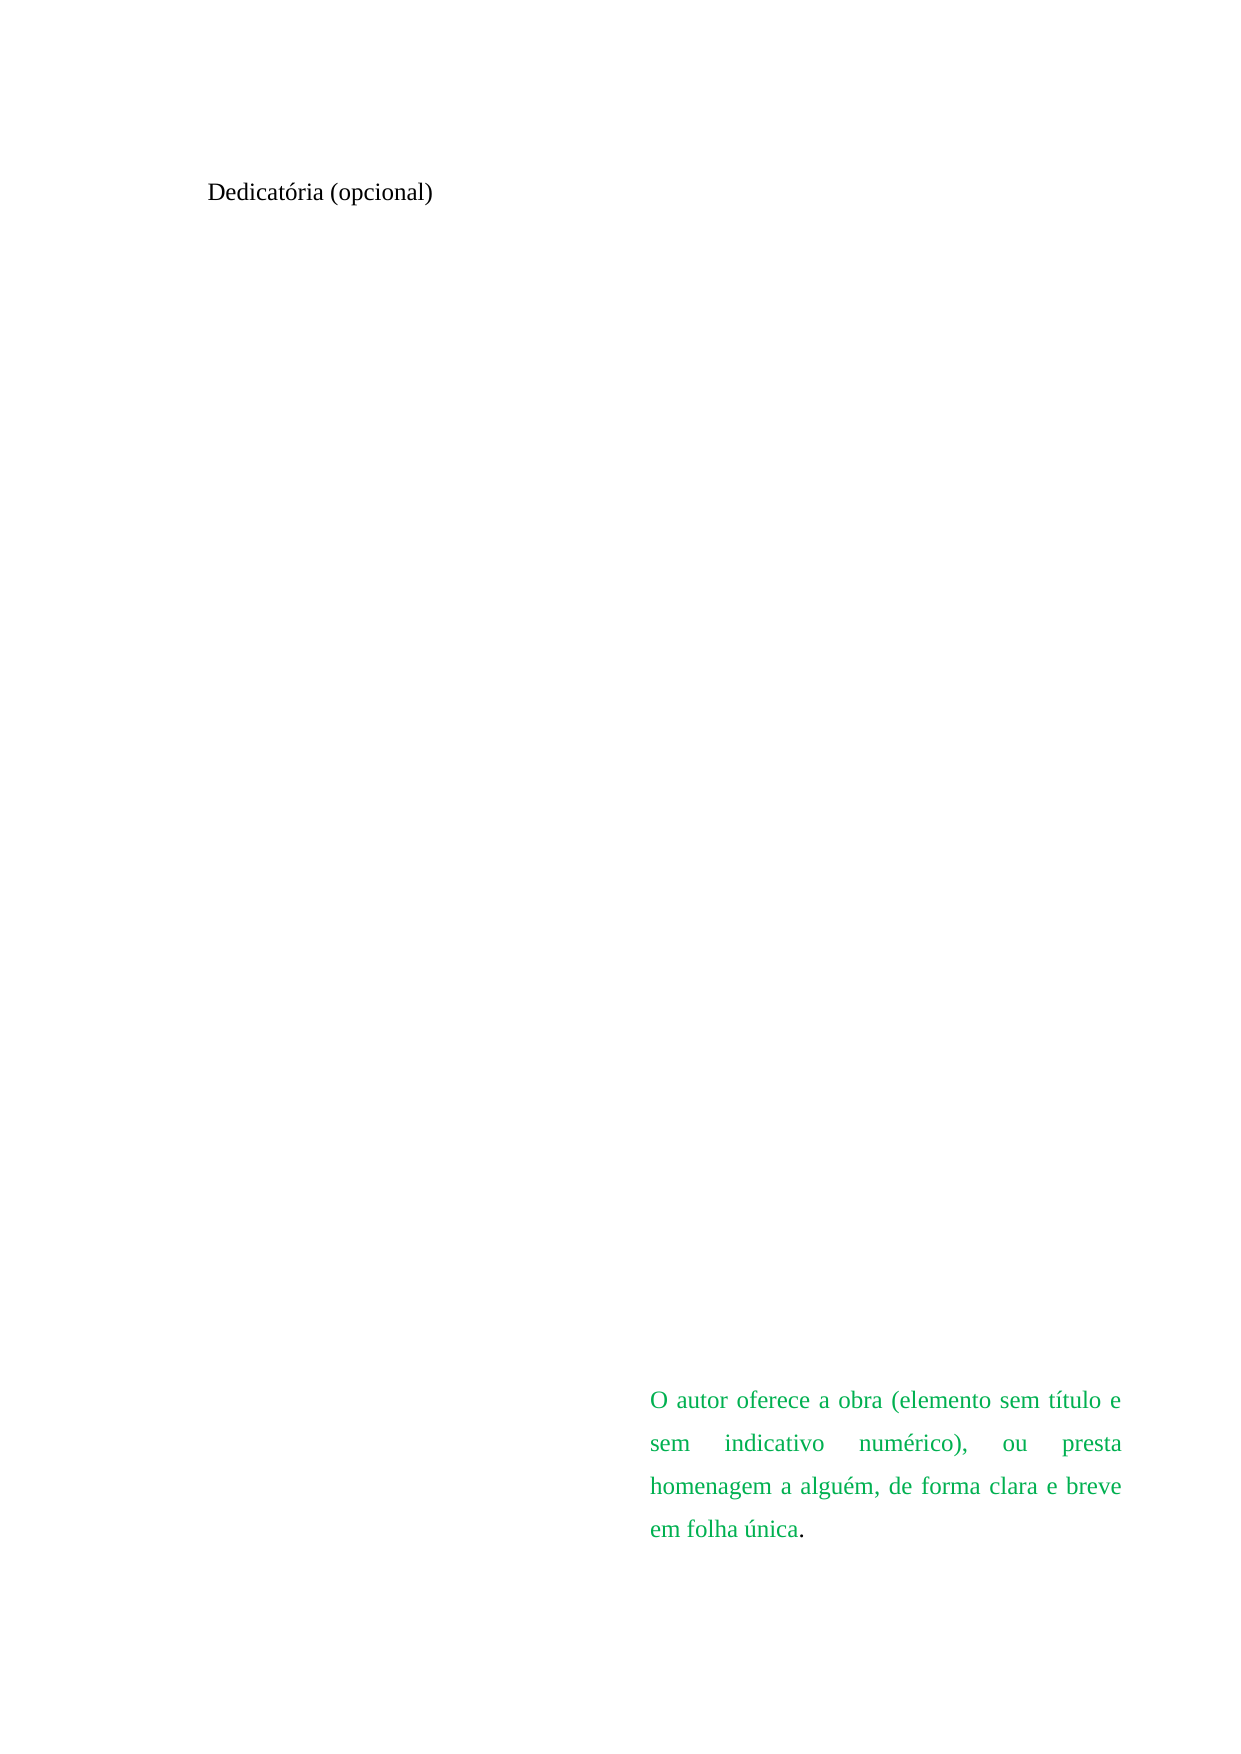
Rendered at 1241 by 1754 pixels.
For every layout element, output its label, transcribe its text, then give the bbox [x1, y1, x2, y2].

text Dedicatória (opcional) [207, 177, 1122, 206]
text O autor oferece a obra (elemento sem título e sem indicativo numérico), ou presta homenagem a alguém, de forma clara e breve em folha única. [650, 1385, 1122, 1543]
